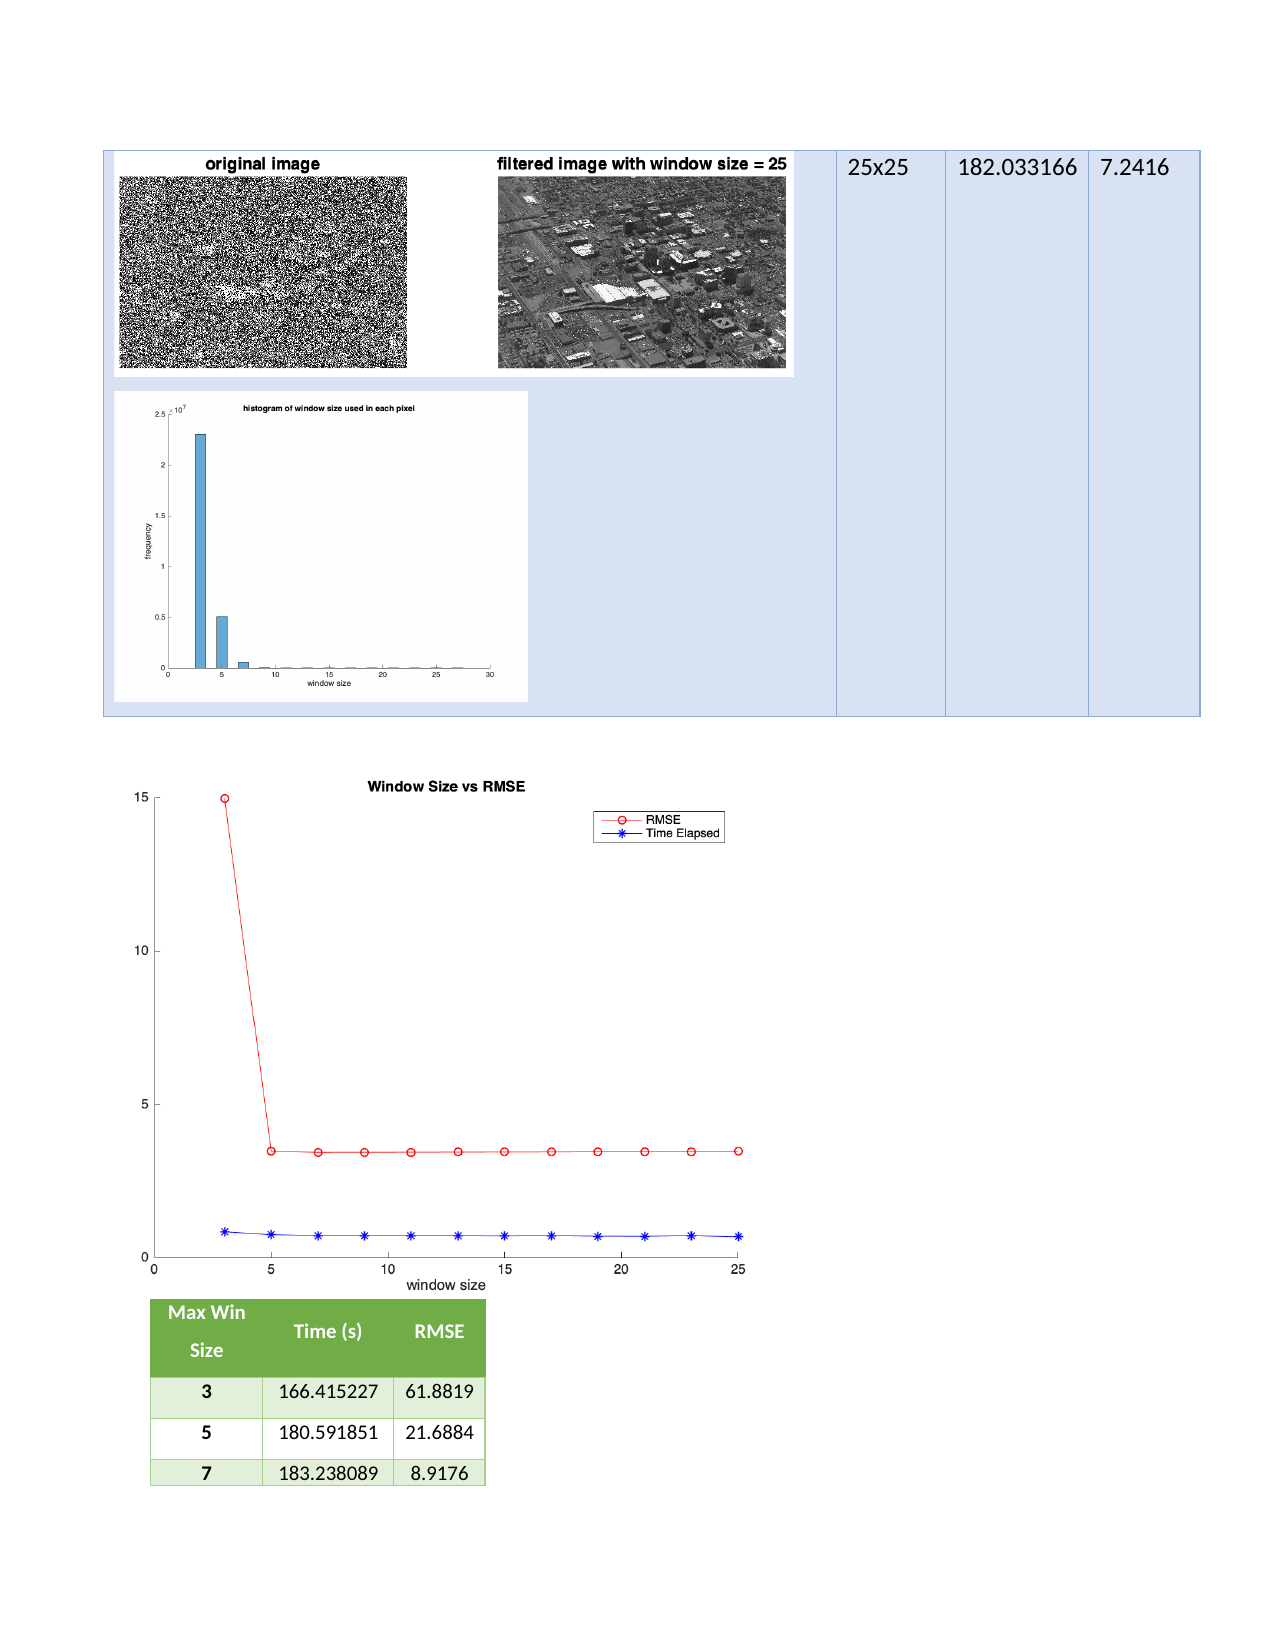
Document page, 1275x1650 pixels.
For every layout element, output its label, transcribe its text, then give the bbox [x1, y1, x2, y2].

table_cell [104, 151, 836, 716]
table_cell 25x25 [837, 151, 945, 716]
table_cell 8.9176 [394, 1460, 484, 1485]
picture [114, 755, 801, 1299]
table_header Time (s) [263, 1299, 393, 1377]
table_cell 166.415227 [263, 1378, 393, 1418]
table_cell 61.8819 [394, 1378, 484, 1418]
table_cell 21.6884 [394, 1419, 484, 1459]
table_cell 183.238089 [263, 1460, 393, 1485]
table_cell 182.033166 [946, 151, 1088, 716]
table_cell 7 [151, 1460, 262, 1485]
table_header RMSE [394, 1299, 484, 1377]
table_header Max Win Size [151, 1299, 262, 1377]
table_cell 180.591851 [263, 1419, 393, 1459]
picture [114, 151, 794, 377]
table_cell 5 [151, 1419, 262, 1459]
table_cell 7.2416 [1089, 151, 1199, 716]
picture [114, 391, 528, 702]
table_cell 3 [151, 1378, 262, 1418]
